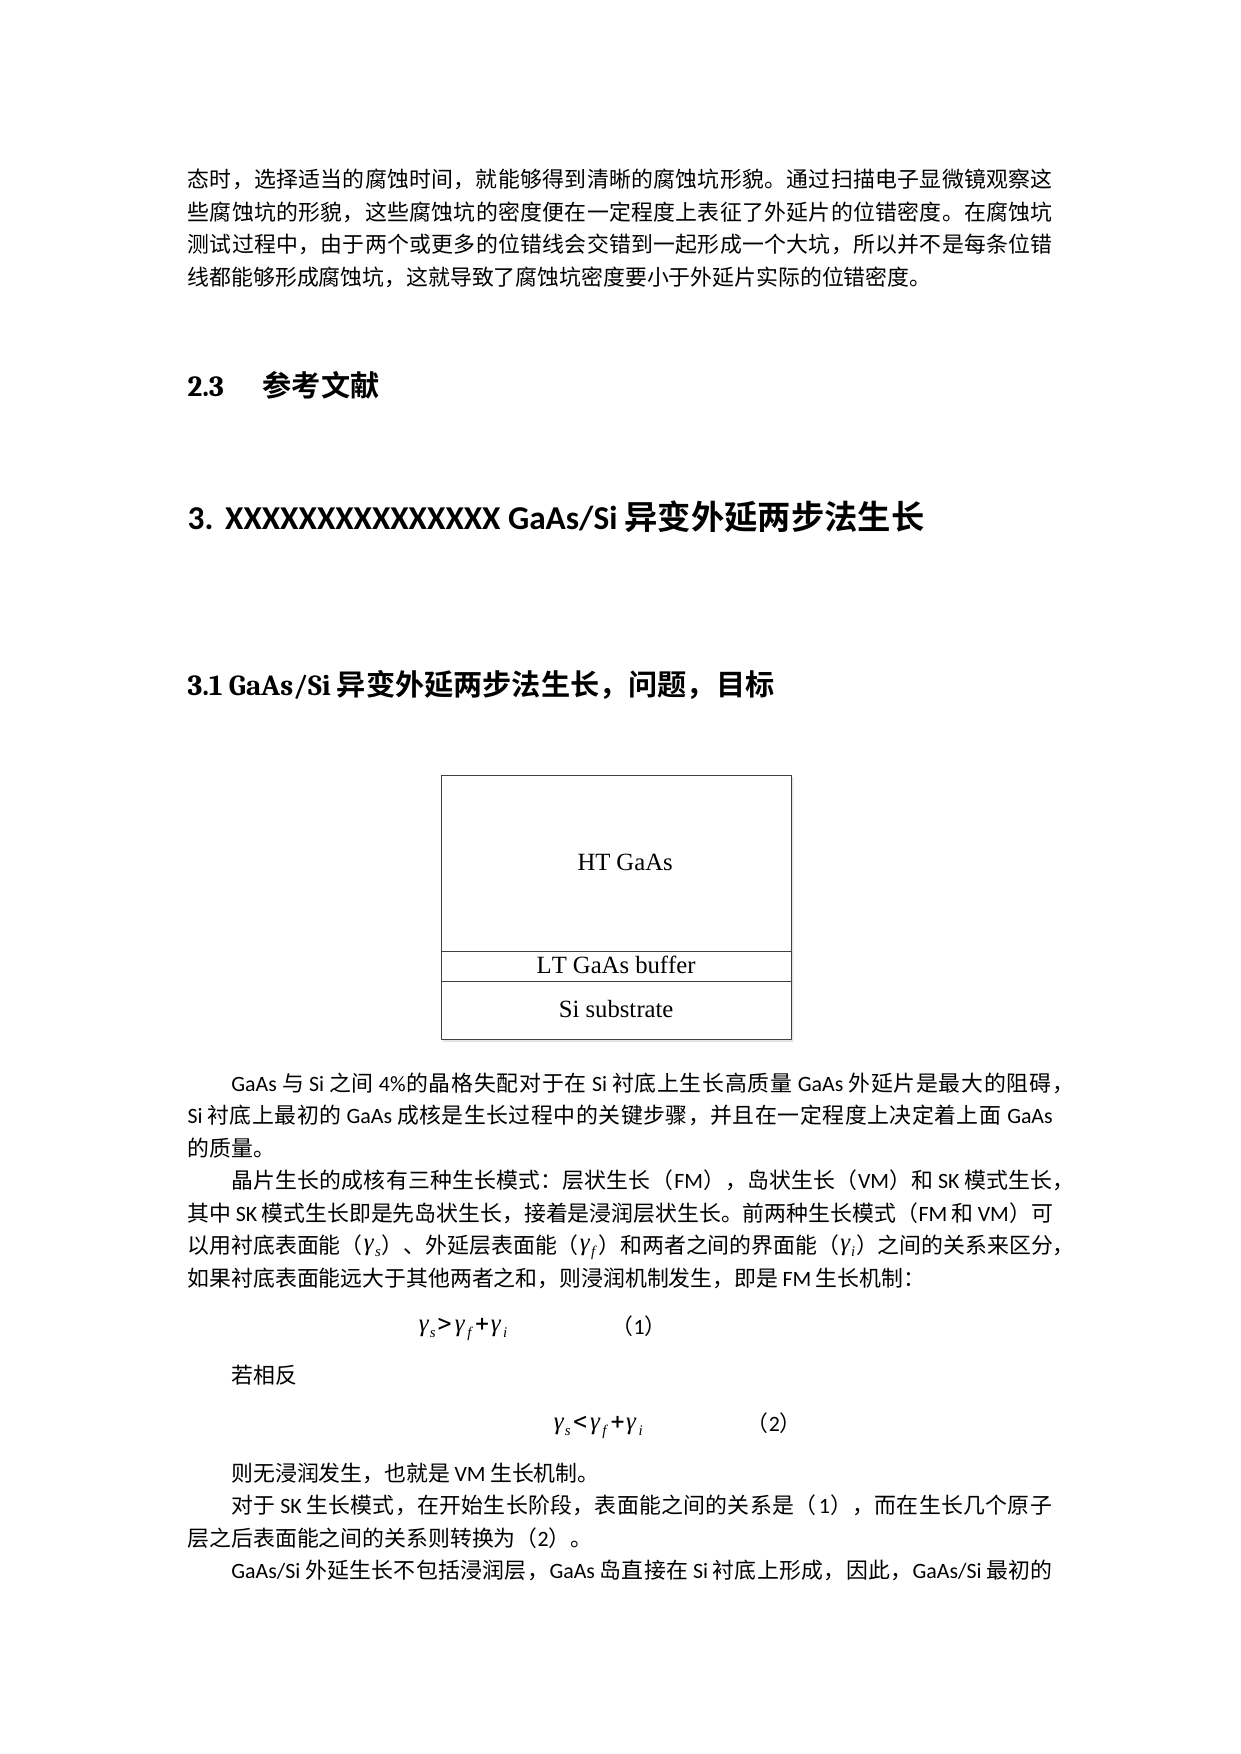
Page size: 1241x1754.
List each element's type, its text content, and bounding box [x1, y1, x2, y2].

list GaAs与Si之间4%的晶格失配对于在Si衬底上生长高质量GaAs外延片是最大的阻碍，Si衬底上最初的GaAs成核是生长过程中的关键步骤，并且在一定程度上决定着上面GaAs的质量。 [187, 1066, 1053, 1163]
list （1） [187, 1293, 1053, 1358]
list 则无浸润发生，也就是VM生长机制。 [187, 1456, 1053, 1488]
list 对于SK生长模式，在开始生长阶段，表面能之间的关系是（1），而在生长几个原子层之后表面能之间的关系则转换为（2）。 [187, 1488, 1053, 1553]
list （2） [187, 1391, 1053, 1456]
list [187, 1553, 1053, 1586]
subtitle XXXXXXXXXXXXXXX GaAs/Si异变外延两步法生长 [187, 483, 1053, 548]
subtitle 参考文献 [187, 352, 1053, 417]
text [187, 162, 1053, 292]
list 若相反 [187, 1358, 1053, 1391]
subtitle 3.1 GaAs/Si异变外延两步法生长，问题，目标 [187, 650, 1053, 715]
list 晶片生长的成核有三种生长模式：层状生长（FM），岛状生长（VM）和SK模式生长，其中SK模式生长即是先岛状生长，接着是浸润层状生长。前两种生长模式（FM和VM）可以用衬底表面能（）、外延层表面能（）和两者之间的界面能（）之间的关系来区分，如果衬底表面能远大于其他两者之和，则浸润机制发生，即是FM生长机制： [187, 1163, 1053, 1293]
